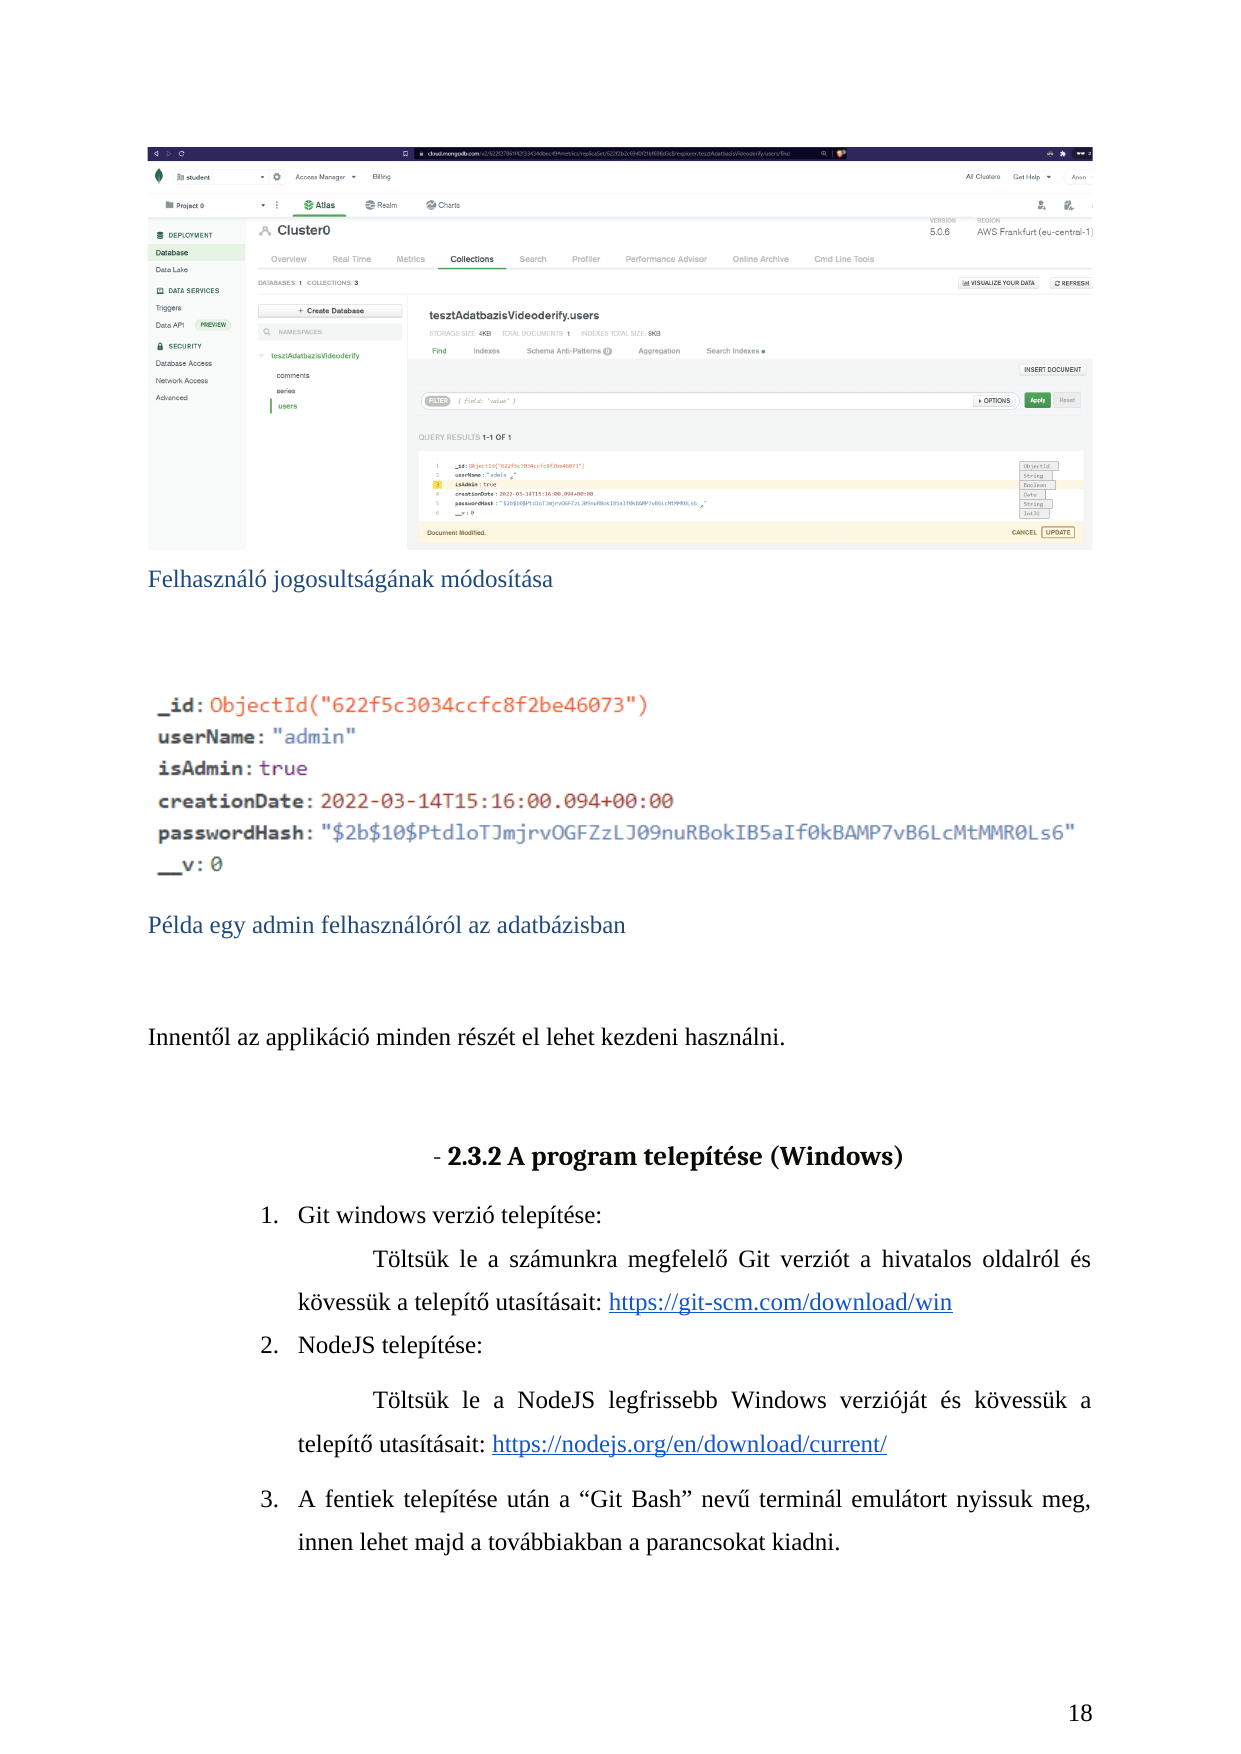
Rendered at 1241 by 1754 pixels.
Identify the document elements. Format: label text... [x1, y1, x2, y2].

list A fentiek telepítése után a “Git Bash” nevű terminál emulátort nyissuk meg, innen lehet majd a továbbiakban a parancsokat kiadni. [260, 1484, 1092, 1556]
list Git windows verzió telepítése: [260, 1201, 1092, 1229]
picture [147, 147, 1093, 550]
text Innentől az applikáció minden részét el lehet kezdeni használni. [148, 1022, 1092, 1051]
picture [147, 675, 1093, 897]
text Felhasználó jogosultságának módosítása [148, 550, 1092, 593]
text Példa egy admin felhasználóról az adatbázisban [148, 897, 1092, 939]
text Töltsük le a NodeJS legfrissebb Windows verzióját és kövessük a telepítő utasításait: https://nodejs.org/en/download/current/ [298, 1386, 1092, 1457]
list NodeJS telepítése: [260, 1330, 1092, 1359]
subtitle 2.3.2 A program telepítése (Windows) [373, 1141, 1092, 1173]
text Töltsük le a számunkra megfelelő Git verziót a hivatalos oldalról és kövessük a telepítő utasításait: https://git-scm.com/download/win [298, 1244, 1092, 1316]
